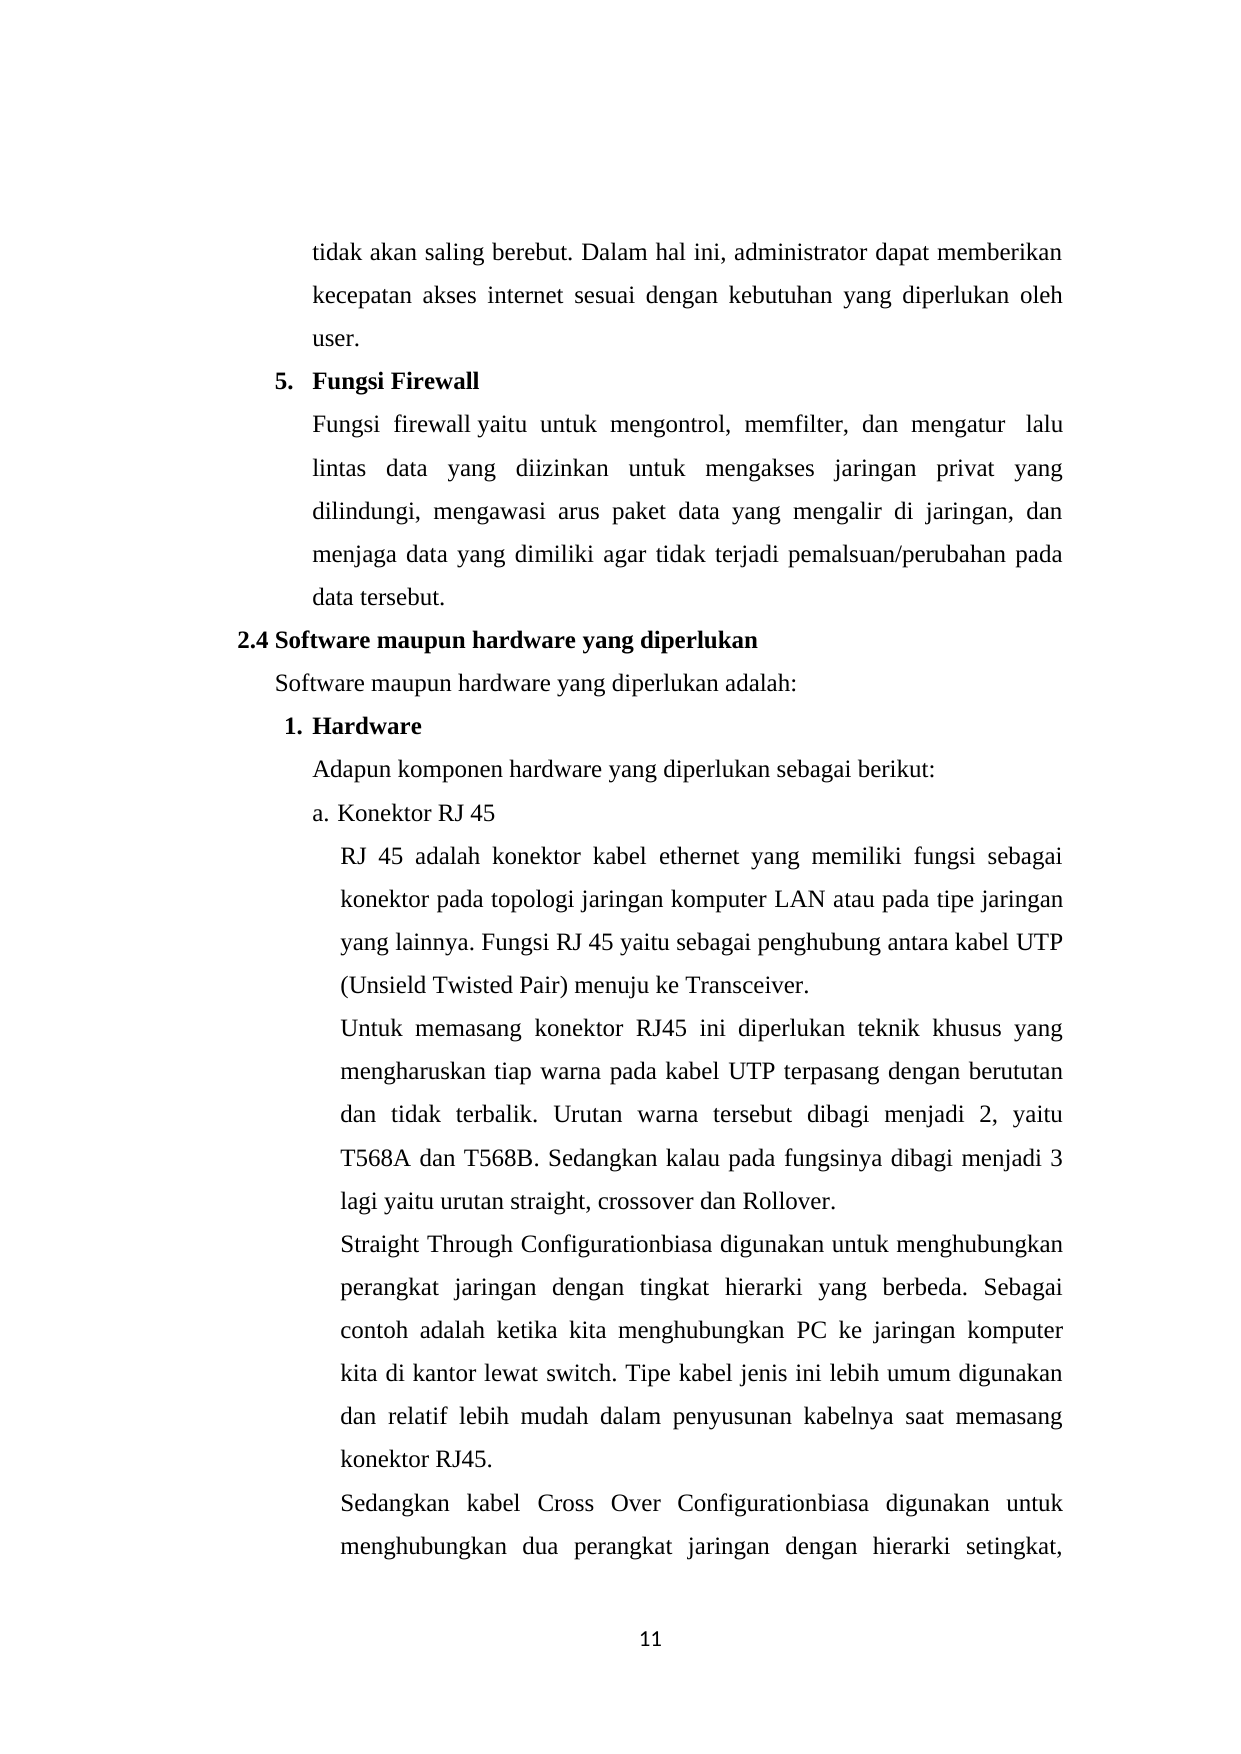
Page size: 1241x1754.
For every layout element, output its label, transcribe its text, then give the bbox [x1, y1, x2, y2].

list Konektor RJ 45 [312, 798, 1063, 826]
list Fungsi Firewall [274, 366, 1063, 395]
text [312, 237, 1063, 352]
list Software maupun hardware yang diperlukan [237, 625, 1063, 654]
text Untuk memasang konektor RJ45 ini diperlukan teknik khusus yang mengharuskan tiap warna pada kabel UTP terpasang dengan berututan dan tidak terbalik. Urutan warna tersebut dibagi menjadi 2, yaitu T568A dan T568B. Sedangkan kalau pada fungsinya dibagi menjadi 3 lagi yaitu urutan straight, crossover dan Rollover. [340, 1013, 1063, 1214]
list Adapun komponen hardware yang diperlukan sebagai berikut: [312, 754, 1063, 783]
list Software maupun hardware yang diperlukan adalah: [274, 668, 1063, 697]
list Hardware [284, 711, 1063, 740]
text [340, 1488, 1063, 1559]
text Fungsi firewall yaitu untuk mengontrol, memfilter, dan mengatur lalu lintas data yang diizinkan untuk mengakses jaringan privat yang dilindungi, mengawasi arus paket data yang mengalir di jaringan, dan menjaga data yang dimiliki agar tidak terjadi pemalsuan/perubahan pada data tersebut. [312, 409, 1063, 611]
text Straight Through Configurationbiasa digunakan untuk menghubungkan perangkat jaringan dengan tingkat hierarki yang berbeda. Sebagai contoh adalah ketika kita menghubungkan PC ke jaringan komputer kita di kantor lewat switch. Tipe kabel jenis ini lebih umum digunakan dan relatif lebih mudah dalam penyusunan kabelnya saat memasang konektor RJ45. [340, 1229, 1063, 1473]
text RJ 45 adalah konektor kabel ethernet yang memiliki fungsi sebagai konektor pada topologi jaringan komputer LAN atau pada tipe jaringan yang lainnya. Fungsi RJ 45 yaitu sebagai penghubung antara kabel UTP (Unsield Twisted Pair) menuju ke Transceiver. [340, 841, 1063, 999]
